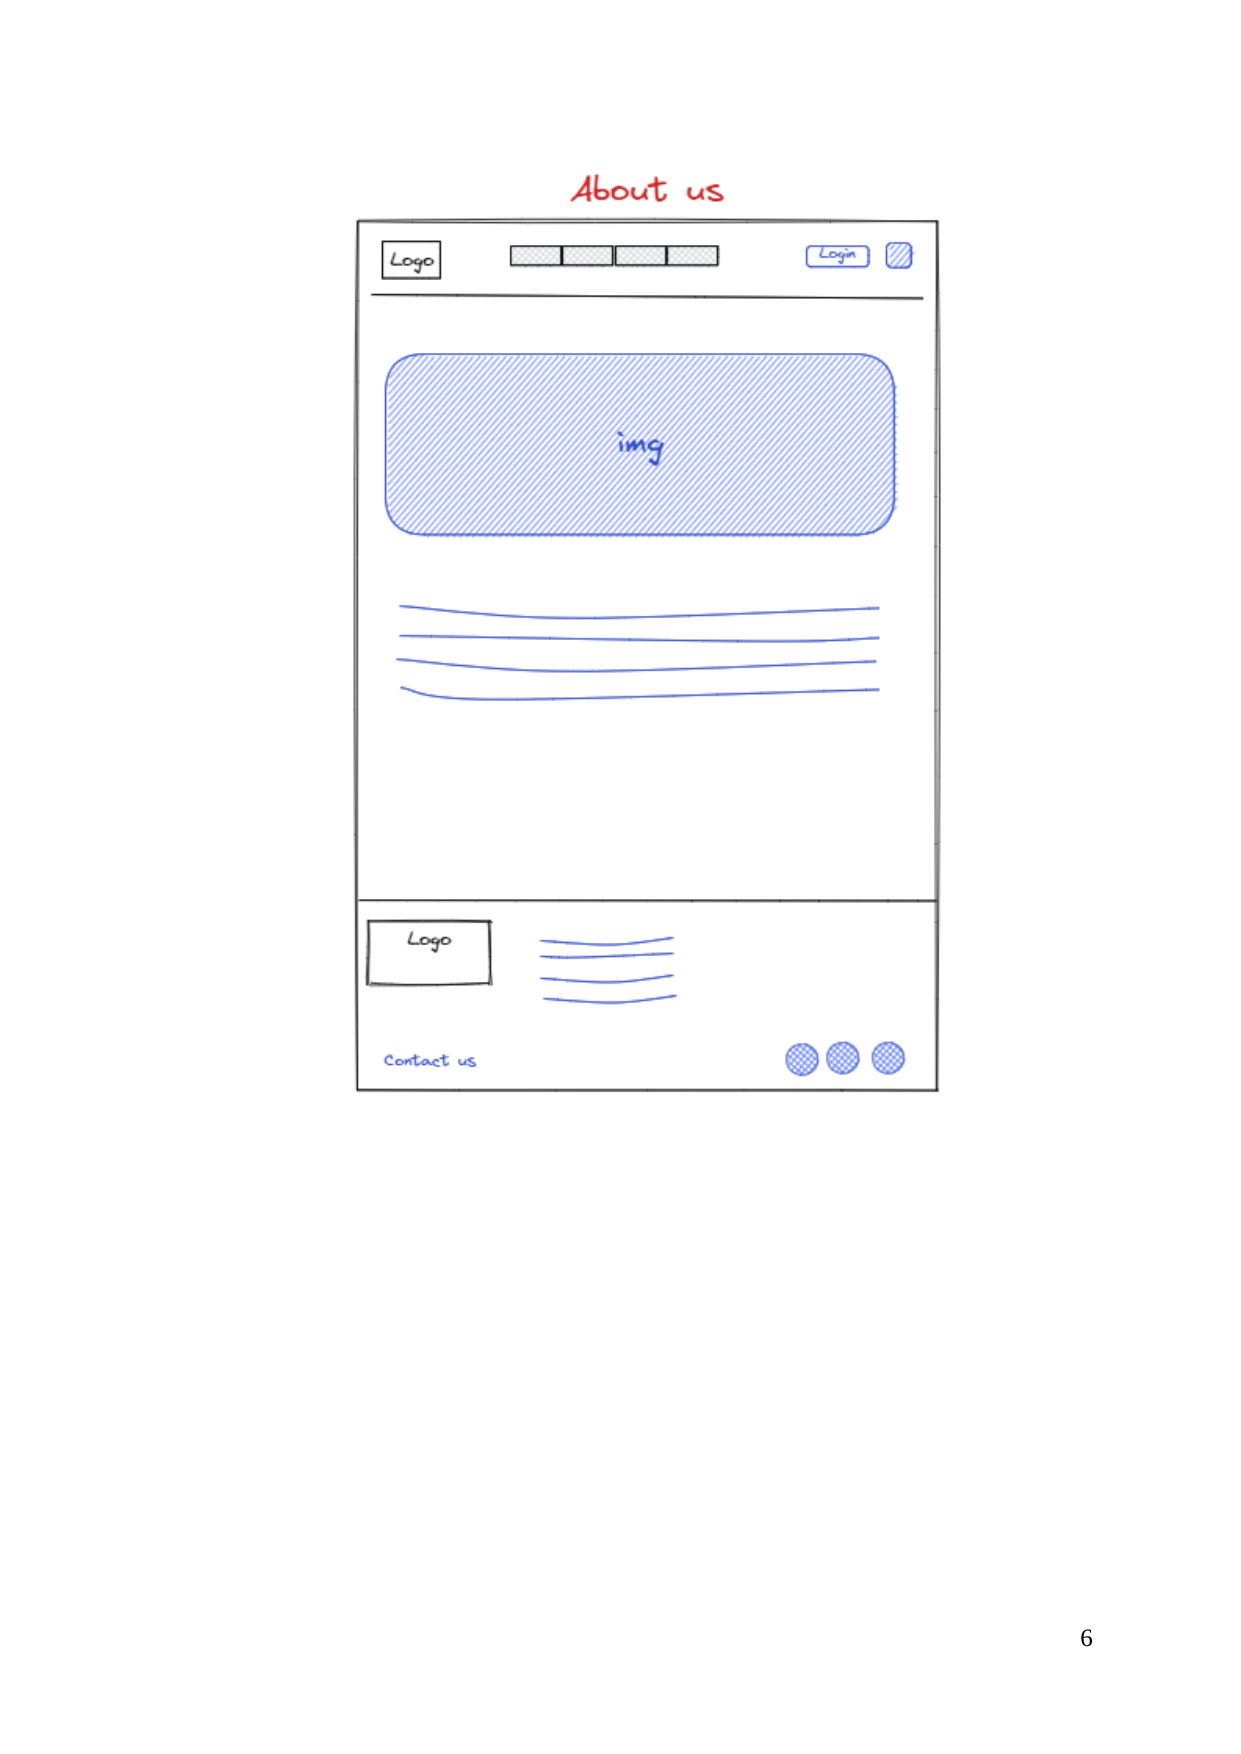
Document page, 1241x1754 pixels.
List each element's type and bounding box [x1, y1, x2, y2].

picture [288, 147, 994, 1161]
